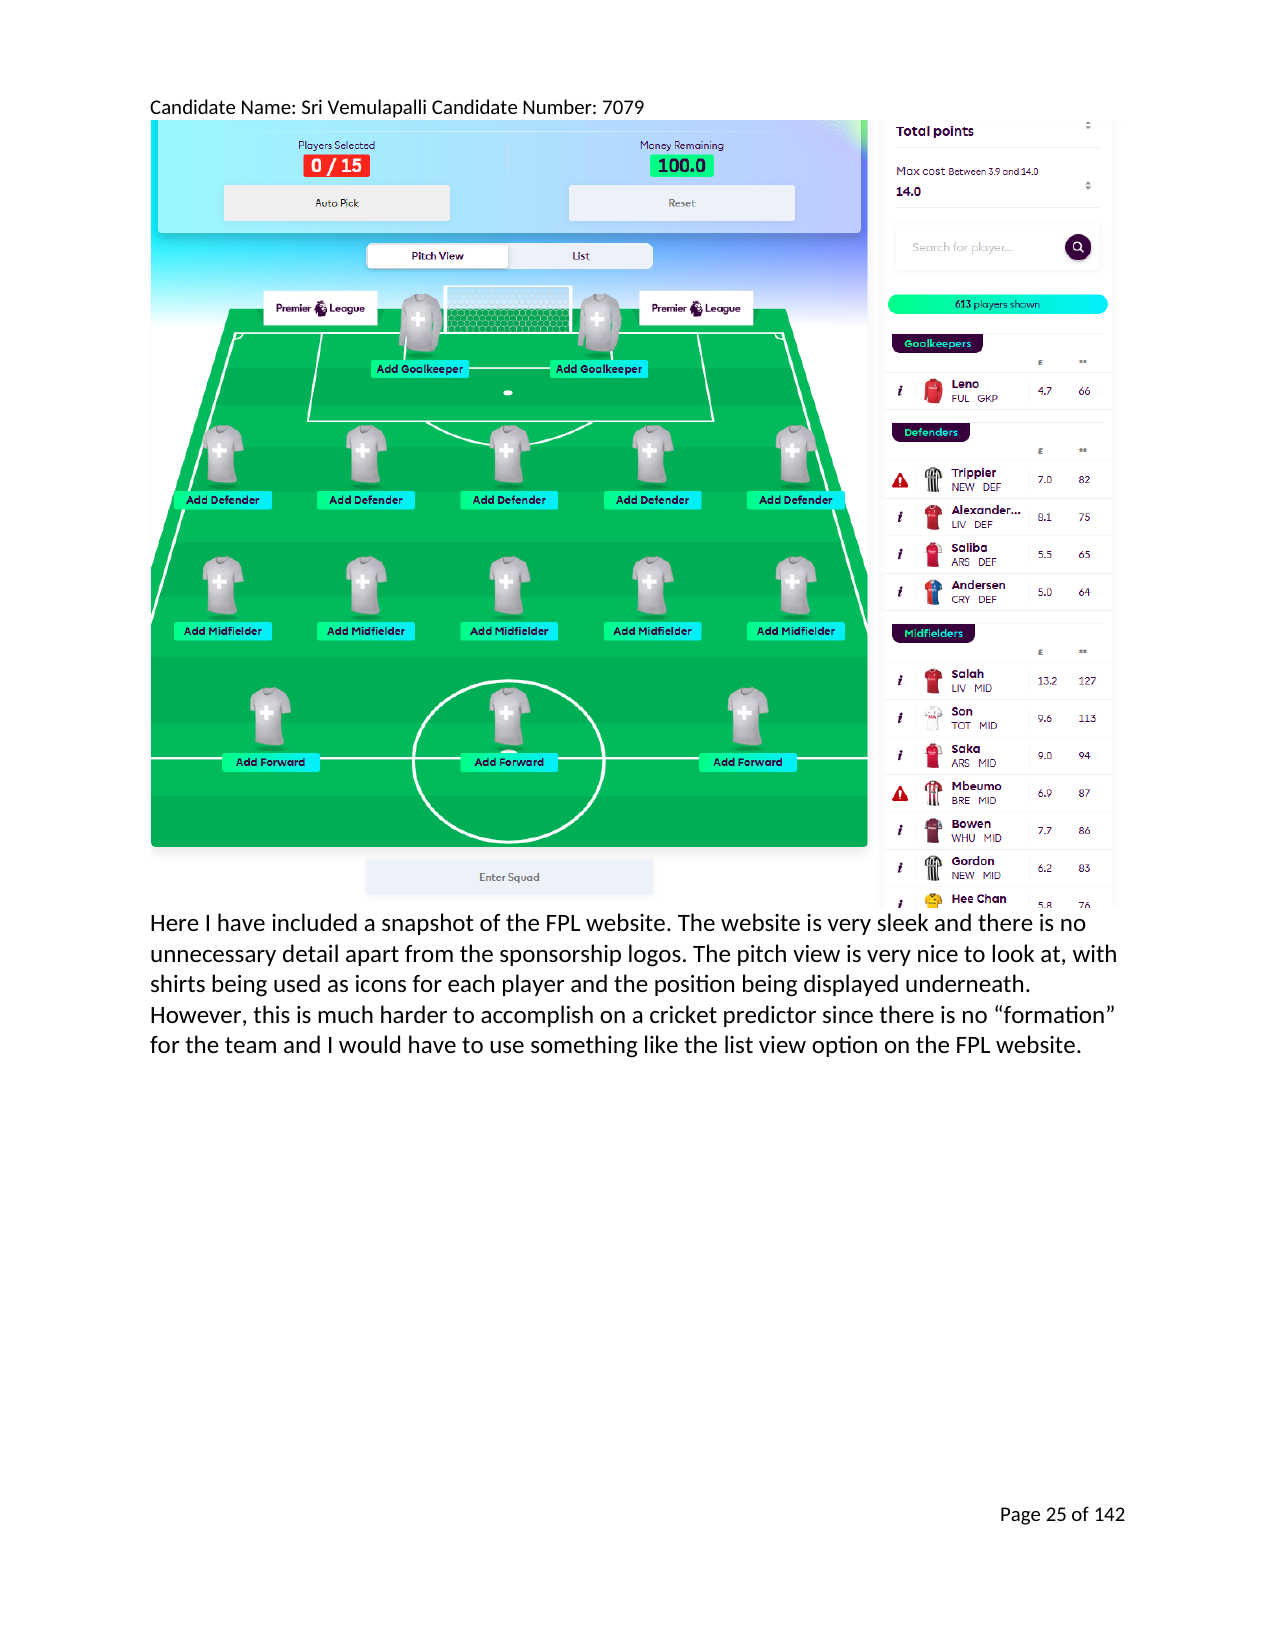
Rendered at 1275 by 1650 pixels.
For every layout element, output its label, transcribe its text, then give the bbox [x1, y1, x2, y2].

text Here I have included a snapshot of the FPL website. The website is very sleek and there is no unnecessary detail apart from the sponsorship logos. The pitch view is very nice to look at, with shirts being used as icons for each player and the position being displayed underneath. However, this is much harder to accomplish on a cricket predictor since there is no “formation” for the team and I would have to use something like the list view option on the FPL website. [150, 908, 1125, 1060]
picture [150, 120, 1125, 908]
